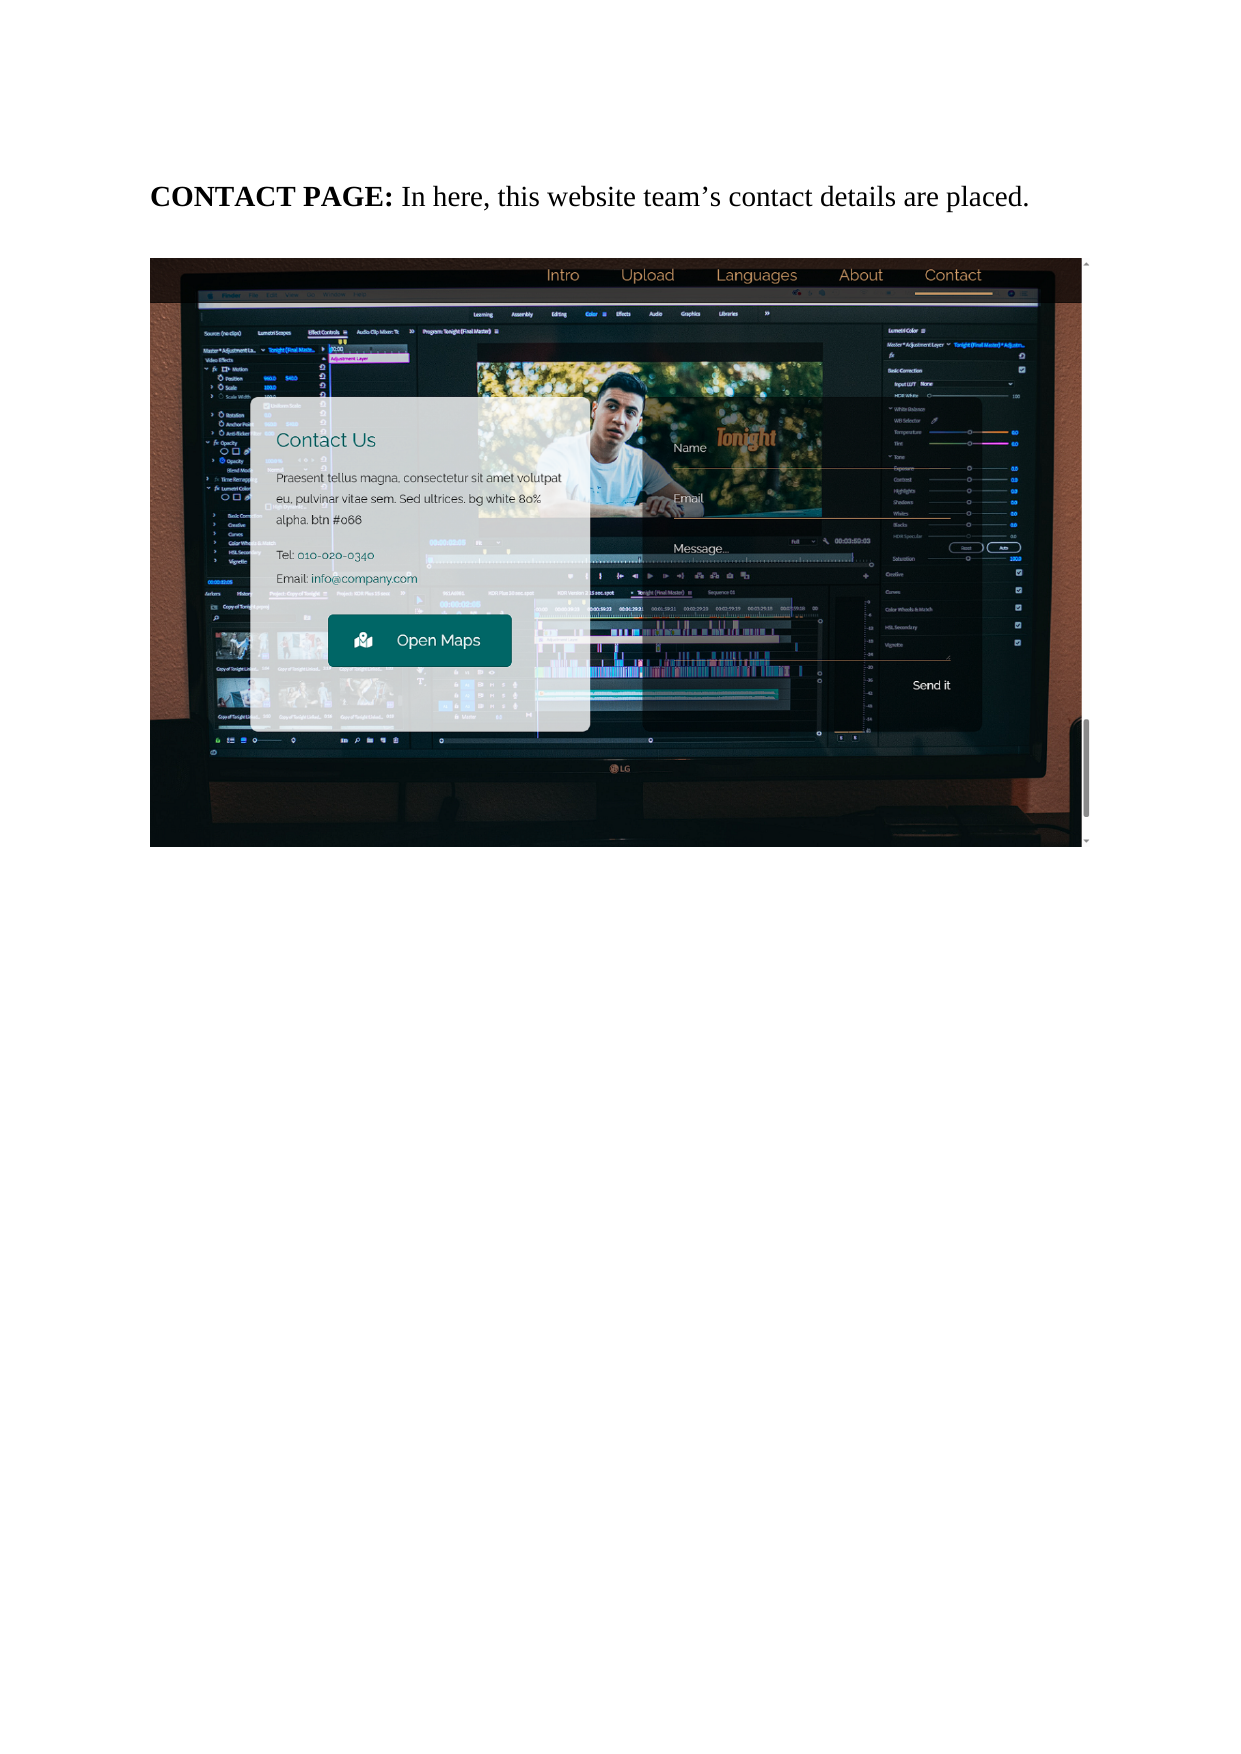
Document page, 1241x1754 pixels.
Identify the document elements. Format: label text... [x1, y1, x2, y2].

picture [150, 258, 1091, 847]
text CONTACT PAGE: In here, this website team’s contact details are placed. [150, 179, 1090, 213]
